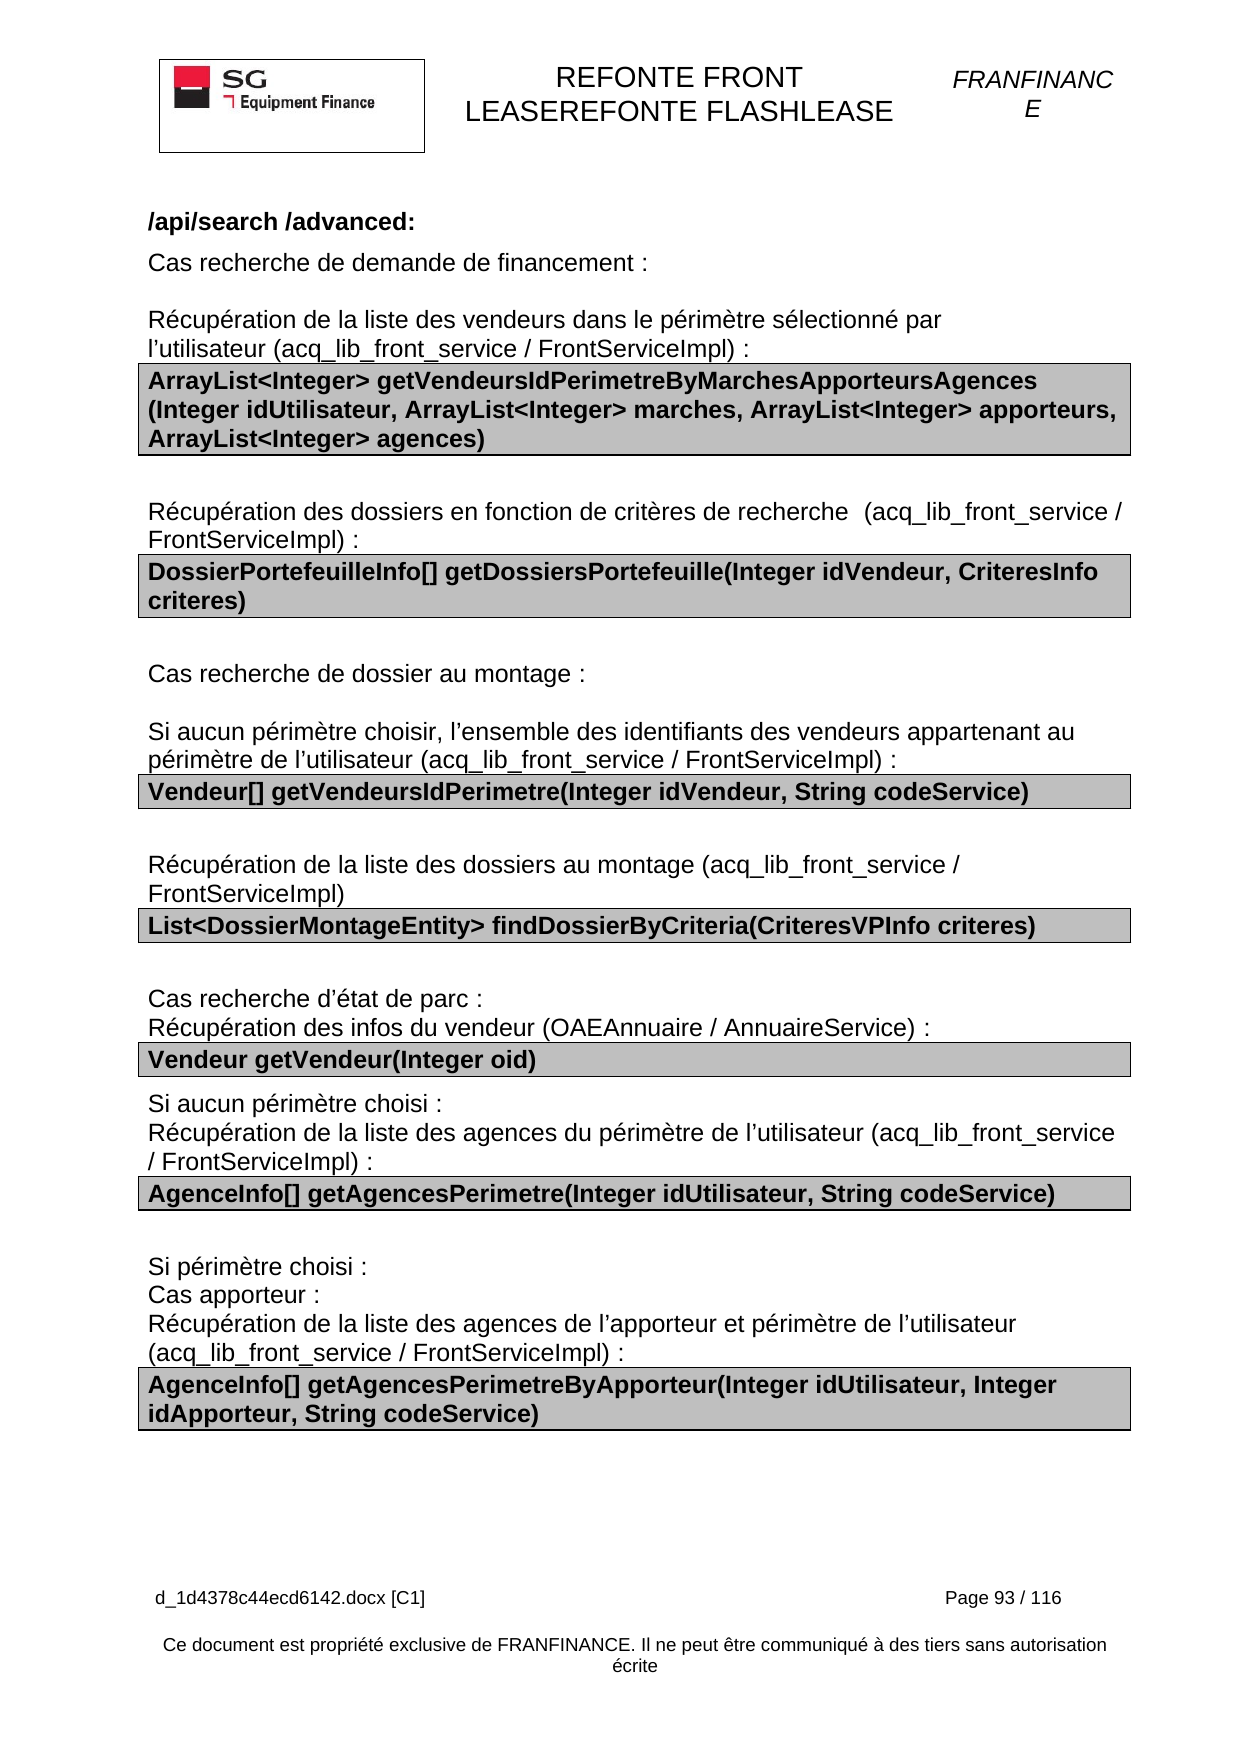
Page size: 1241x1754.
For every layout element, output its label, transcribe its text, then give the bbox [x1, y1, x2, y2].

text Récupération de la liste des dossiers au montage (acq_lib_front_service / FrontServiceImpl) [148, 851, 1122, 908]
text /api/search /advanced: [148, 207, 1122, 236]
text Récupération des dossiers en fonction de critères de recherche (acq_lib_front_service / FrontServiceImpl) : [148, 497, 1122, 554]
text Si périmètre choisi : [148, 1252, 1122, 1281]
text AgenceInfo[] getAgencesPerimetre(Integer idUtilisateur, String codeService) [139, 1177, 1130, 1209]
text Cas recherche de dossier au montage : [148, 659, 1122, 688]
text Cas recherche de demande de financement : [148, 248, 1122, 277]
text AgenceInfo[] getAgencesPerimetreByApporteur(Integer idUtilisateur, Integer idApporteur, String codeService) [139, 1368, 1130, 1429]
text Vendeur[] getVendeursIdPerimetre(Integer idVendeur, String codeService) [139, 775, 1130, 808]
text Cas apporteur : [148, 1281, 1122, 1309]
text Cas recherche d’état de parc : [148, 984, 1122, 1013]
text DossierPortefeuilleInfo[] getDossiersPortefeuille(Integer idVendeur, CriteresInfo criteres) [139, 555, 1130, 617]
text ArrayList<Integer> getVendeursIdPerimetreByMarchesApporteursAgences (Integer idUtilisateur, ArrayList<Integer> marches, ArrayList<Integer> apporteurs, ArrayList<Integer> agences) [139, 364, 1130, 454]
text Récupération de la liste des agences de l’apporteur et périmètre de l’utilisateur (acq_lib_front_service / FrontServiceImpl) : [148, 1309, 1122, 1367]
text Si aucun périmètre choisir, l’ensemble des identifiants des vendeurs appartenant au périmètre de l’utilisateur (acq_lib_front_service / FrontServiceImpl) : [148, 717, 1122, 774]
text Récupération de la liste des agences du périmètre de l’utilisateur (acq_lib_front_service / FrontServiceImpl) : [148, 1118, 1122, 1176]
text Récupération des infos du vendeur (OAEAnnuaire / AnnuaireService) : [148, 1013, 1122, 1042]
text Récupération de la liste des vendeurs dans le périmètre sélectionné par l’utilisateur (acq_lib_front_service / FrontServiceImpl) : [148, 306, 1122, 363]
text Vendeur getVendeur(Integer oid) [139, 1043, 1130, 1076]
text Si aucun périmètre choisi : [148, 1089, 1122, 1118]
text List<DossierMontageEntity> findDossierByCriteria(CriteresVPInfo criteres) [139, 909, 1130, 942]
